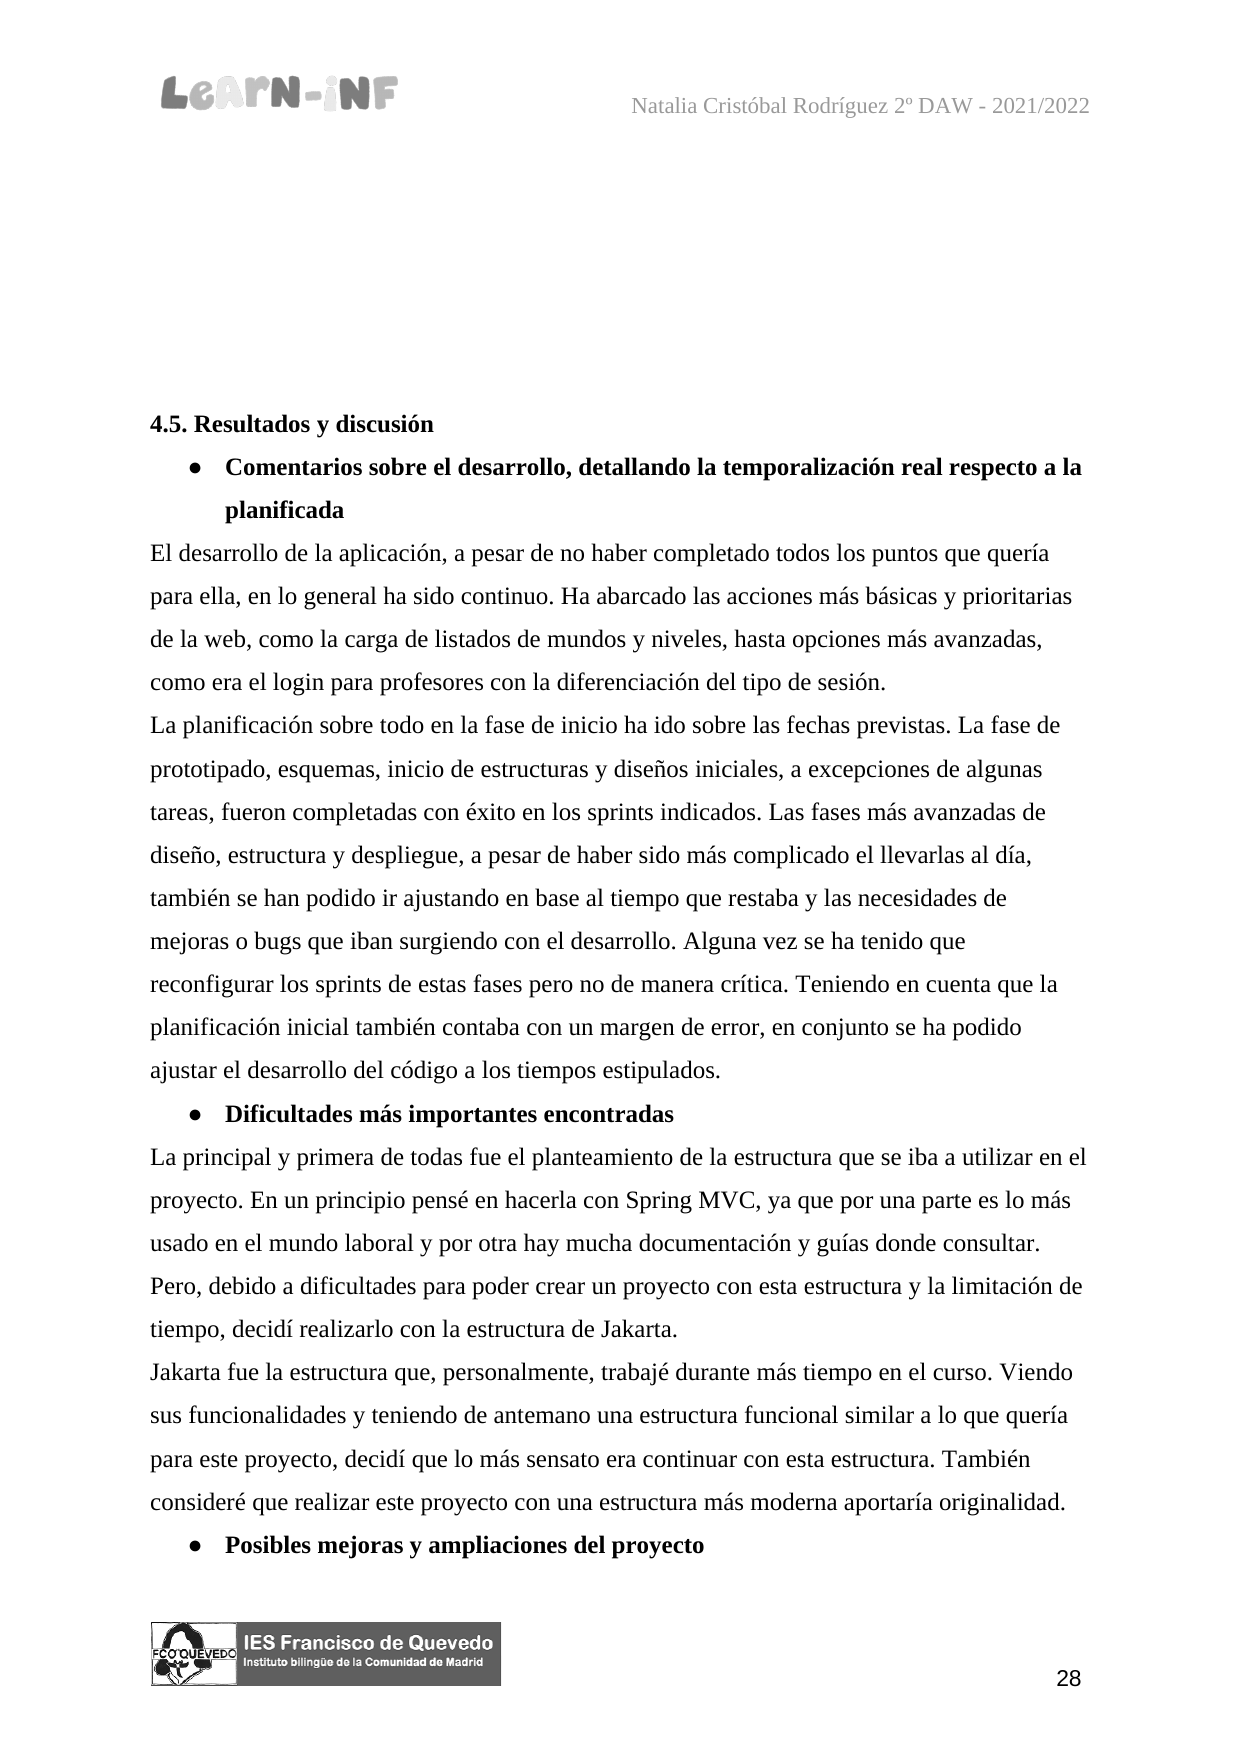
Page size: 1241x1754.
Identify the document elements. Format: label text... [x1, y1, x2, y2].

text 4.5. Resultados y discusión [150, 409, 1090, 437]
text El desarrollo de la aplicación, a pesar de no haber completado todos los puntos que quería para ella, en lo general ha sido continuo. Ha abarcado las acciones más básicas y prioritarias de la web, como la carga de listados de mundos y niveles, hasta opciones más avanzadas, como era el login para profesores con la diferenciación del tipo de sesión. [150, 538, 1090, 696]
picture [159, 58, 415, 114]
list Posibles mejoras y ampliaciones del proyecto [187, 1530, 1090, 1559]
list Comentarios sobre el desarrollo, detallando la temporalización real respecto a la planificada [187, 452, 1090, 524]
text La planificación sobre todo en la fase de inicio ha ido sobre las fechas previstas. La fase de prototipado, esquemas, inicio de estructuras y diseños iniciales, a excepciones de algunas tareas, fueron completadas con éxito en los sprints indicados. Las fases más avanzadas de diseño, estructura y despliegue, a pesar de haber sido más complicado el llevarlas al día, también se han podido ir ajustando en base al tiempo que restaba y las necesidades de mejoras o bugs que iban surgiendo con el desarrollo. Alguna vez se ha tenido que reconfigurar los sprints de estas fases pero no de manera crítica. Teniendo en cuenta que la planificación inicial también contaba con un margen de error, en conjunto se ha podido ajustar el desarrollo del código a los tiempos estipulados. [150, 711, 1090, 1084]
text Jakarta fue la estructura que, personalmente, trabajé durante más tiempo en el curso. Viendo sus funcionalidades y teniendo de antemano una estructura funcional similar a lo que quería para este proyecto, decidí que lo más sensato era continuar con esta estructura. También consideré que realizar este proyecto con una estructura más moderna aportaría originalidad. [150, 1357, 1090, 1516]
list Dificultades más importantes encontradas [187, 1099, 1090, 1127]
text La principal y primera de todas fue el planteamiento de la estructura que se iba a utilizar en el proyecto. En un principio pensé en hacerla con Spring MVC, ya que por una parte es lo más usado en el mundo laboral y por otra hay mucha documentación y guías donde consultar. Pero, debido a dificultades para poder crear un proyecto con esta estructura y la limitación de tiempo, decidí realizarlo con la estructura de Jakarta. [150, 1142, 1090, 1343]
picture [150, 1621, 502, 1687]
